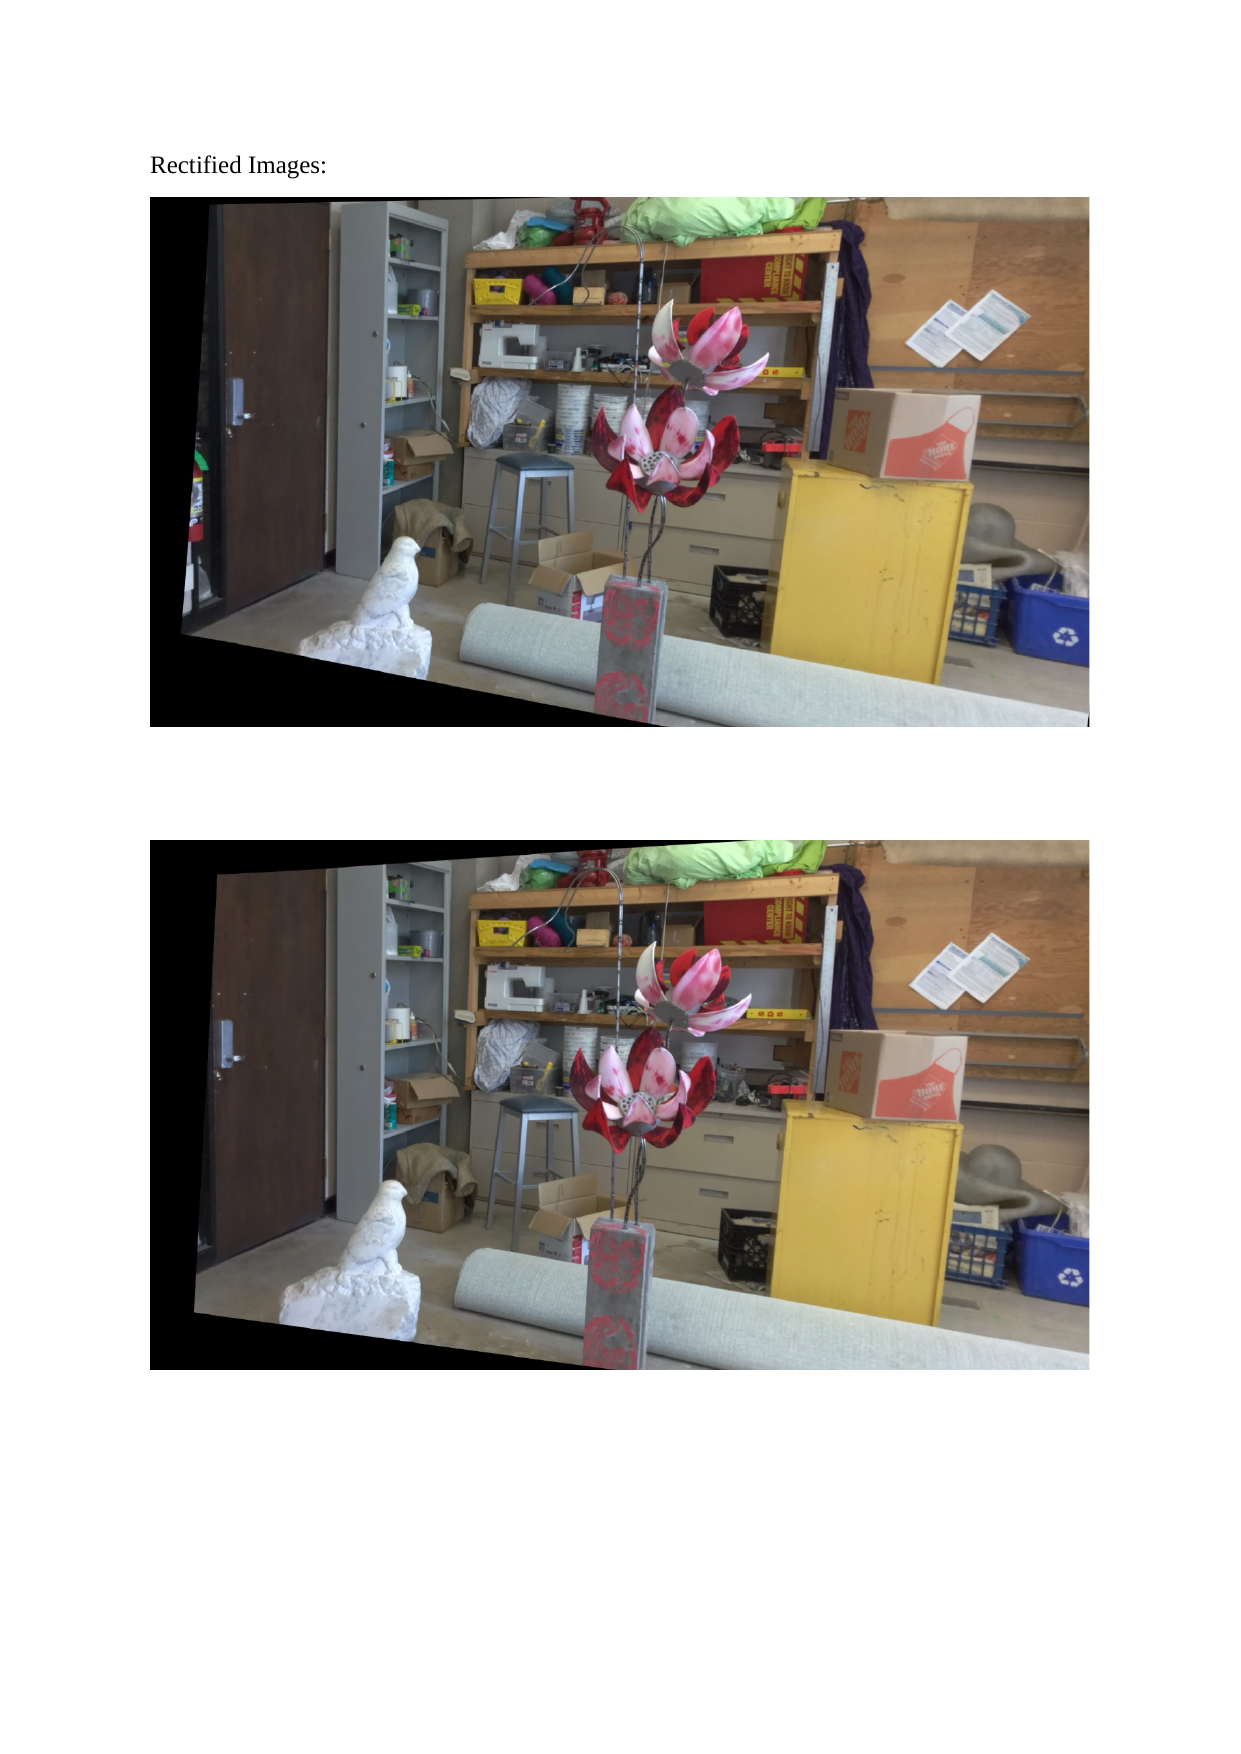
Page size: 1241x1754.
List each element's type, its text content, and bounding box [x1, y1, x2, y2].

picture [150, 840, 1090, 1370]
picture [150, 197, 1090, 727]
text Rectified Images: [150, 150, 1090, 179]
